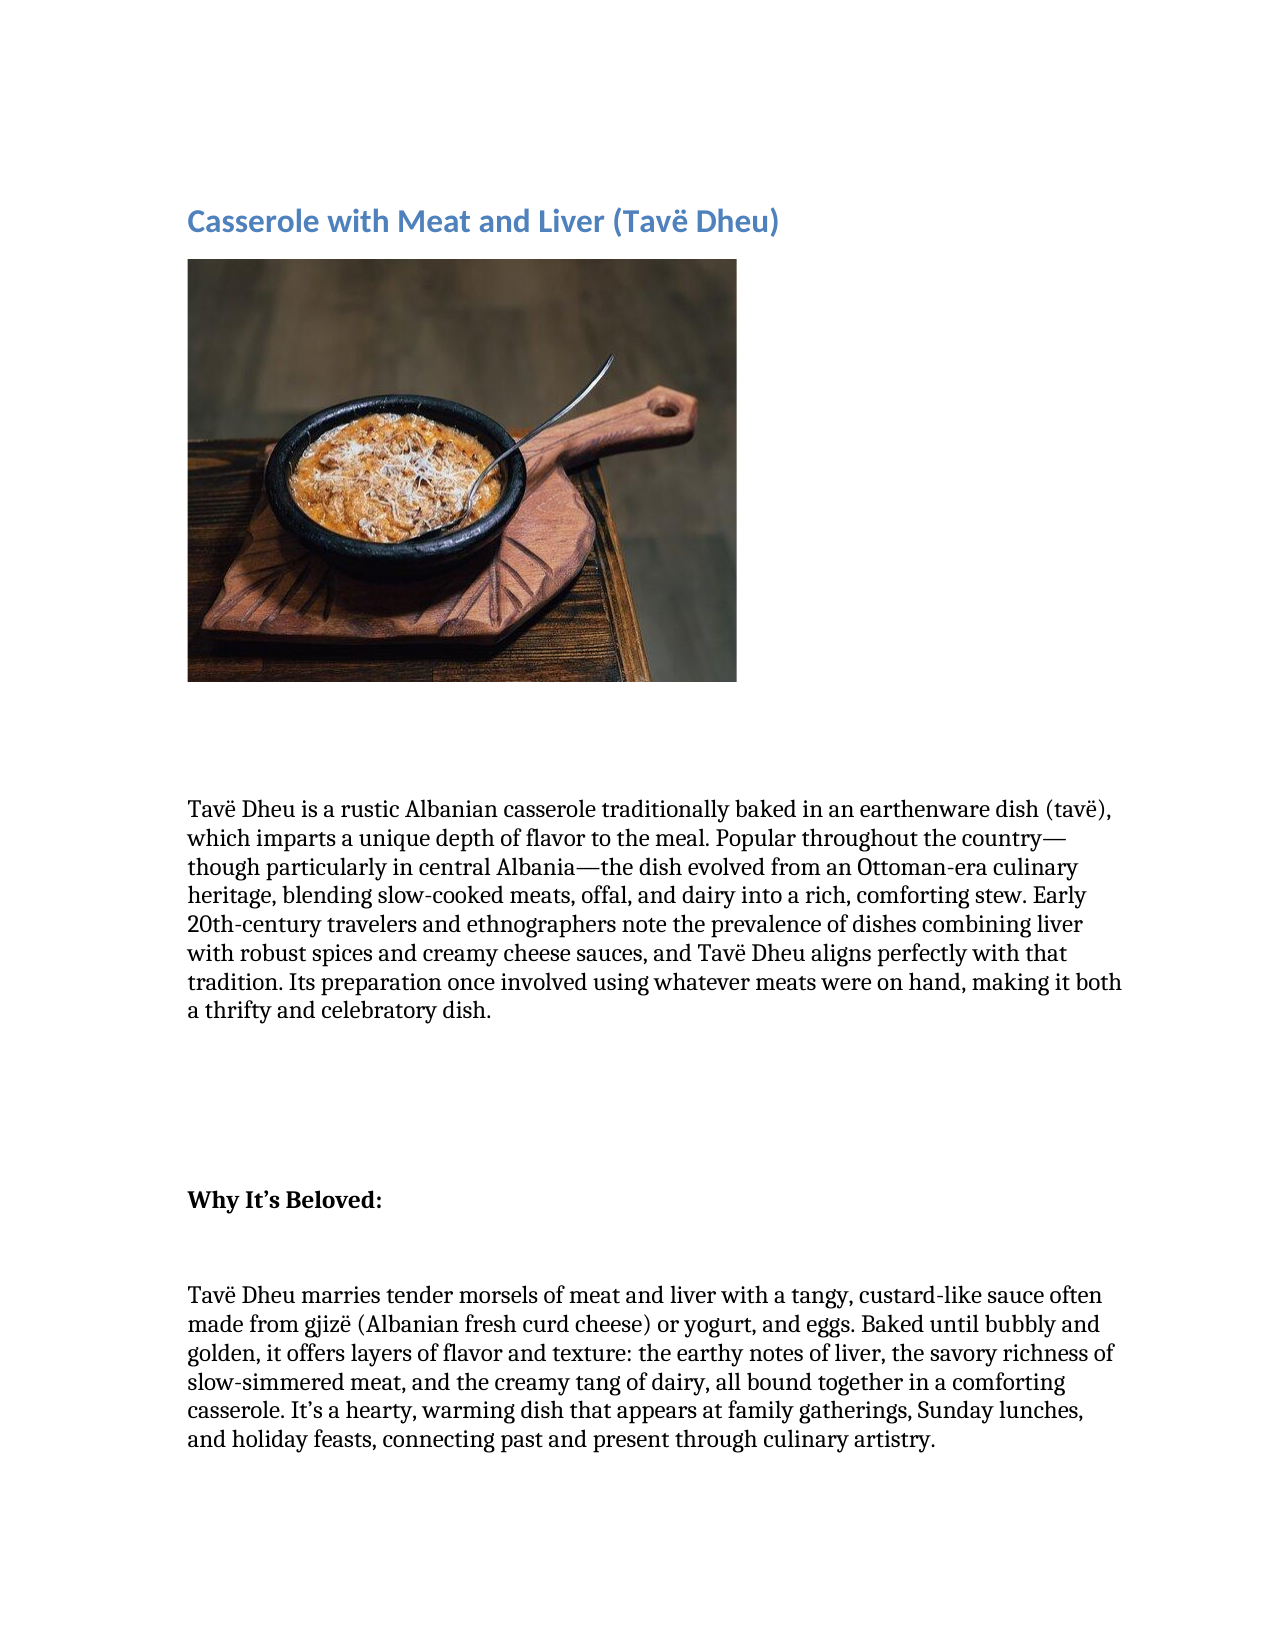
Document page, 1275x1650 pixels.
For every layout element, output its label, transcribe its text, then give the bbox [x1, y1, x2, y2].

picture [187, 259, 737, 682]
text Tavë Dheu is a rustic Albanian casserole traditionally baked in an earthenware dish (tavë), which imparts a unique depth of flavor to the meal. Popular throughout the country—though particularly in central Albania—the dish evolved from an Ottoman-era culinary heritage, blending slow-cooked meats, offal, and dairy into a rich, comforting stew. Early 20th-century travelers and ethnographers note the prevalence of dishes combining liver with robust spices and creamy cheese sauces, and Tavë Dheu aligns perfectly with that tradition. Its preparation once involved using whatever meats were on hand, making it both a thrifty and celebratory dish. [187, 795, 1125, 1025]
text Tavë Dheu marries tender morsels of meat and liver with a tangy, custard-like sauce often made from gjizë (Albanian fresh curd cheese) or yogurt, and eggs. Baked until bubbly and golden, it offers layers of flavor and texture: the earthy notes of liver, the savory richness of slow-simmered meat, and the creamy tang of dairy, all bound together in a comforting casserole. It’s a hearty, warming dish that appears at family gatherings, Sunday lunches, and holiday feasts, connecting past and present through culinary artistry. [187, 1281, 1125, 1454]
text Why It’s Beloved: [187, 1186, 1125, 1215]
subtitle Casserole with Meat and Liver (Tavë Dheu) [187, 200, 1125, 241]
